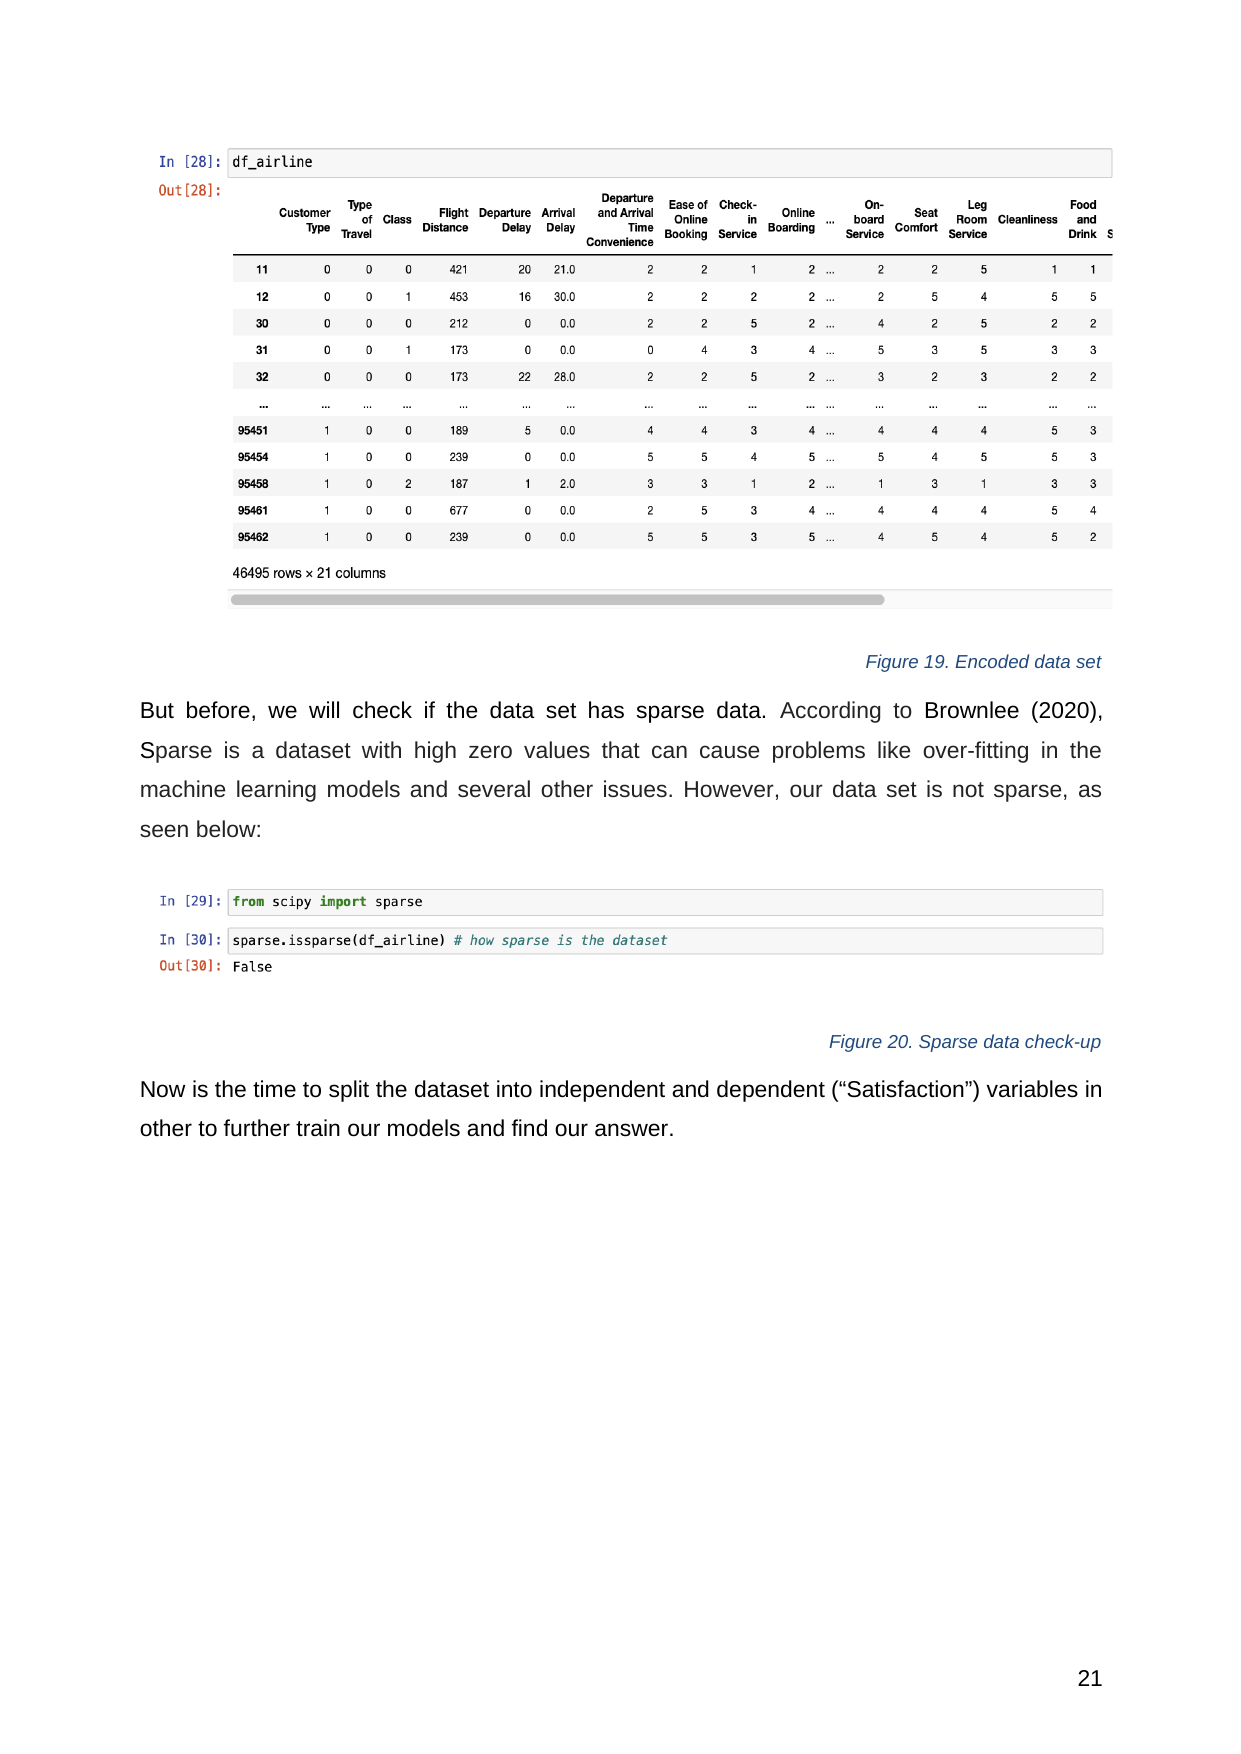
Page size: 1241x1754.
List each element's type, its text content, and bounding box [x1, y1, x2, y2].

text Figure 20. Sparse data check-up [139, 1031, 1103, 1053]
text Now is the time to split the dataset into independent and dependent (“Satisfaction”) variables in other to further train our models and find our answer. [139, 1076, 1103, 1141]
text But before, we will check if the data set has sparse data. According to Brownlee (2020), Sparse is a dataset with high zero values that can cause problems like over-fitting in the machine learning models and several other issues. However, our data set is not sparse, as seen below: [139, 697, 1103, 842]
picture [139, 139, 1125, 613]
text Figure 19. Encoded data set [139, 651, 1103, 672]
picture [140, 880, 1104, 993]
